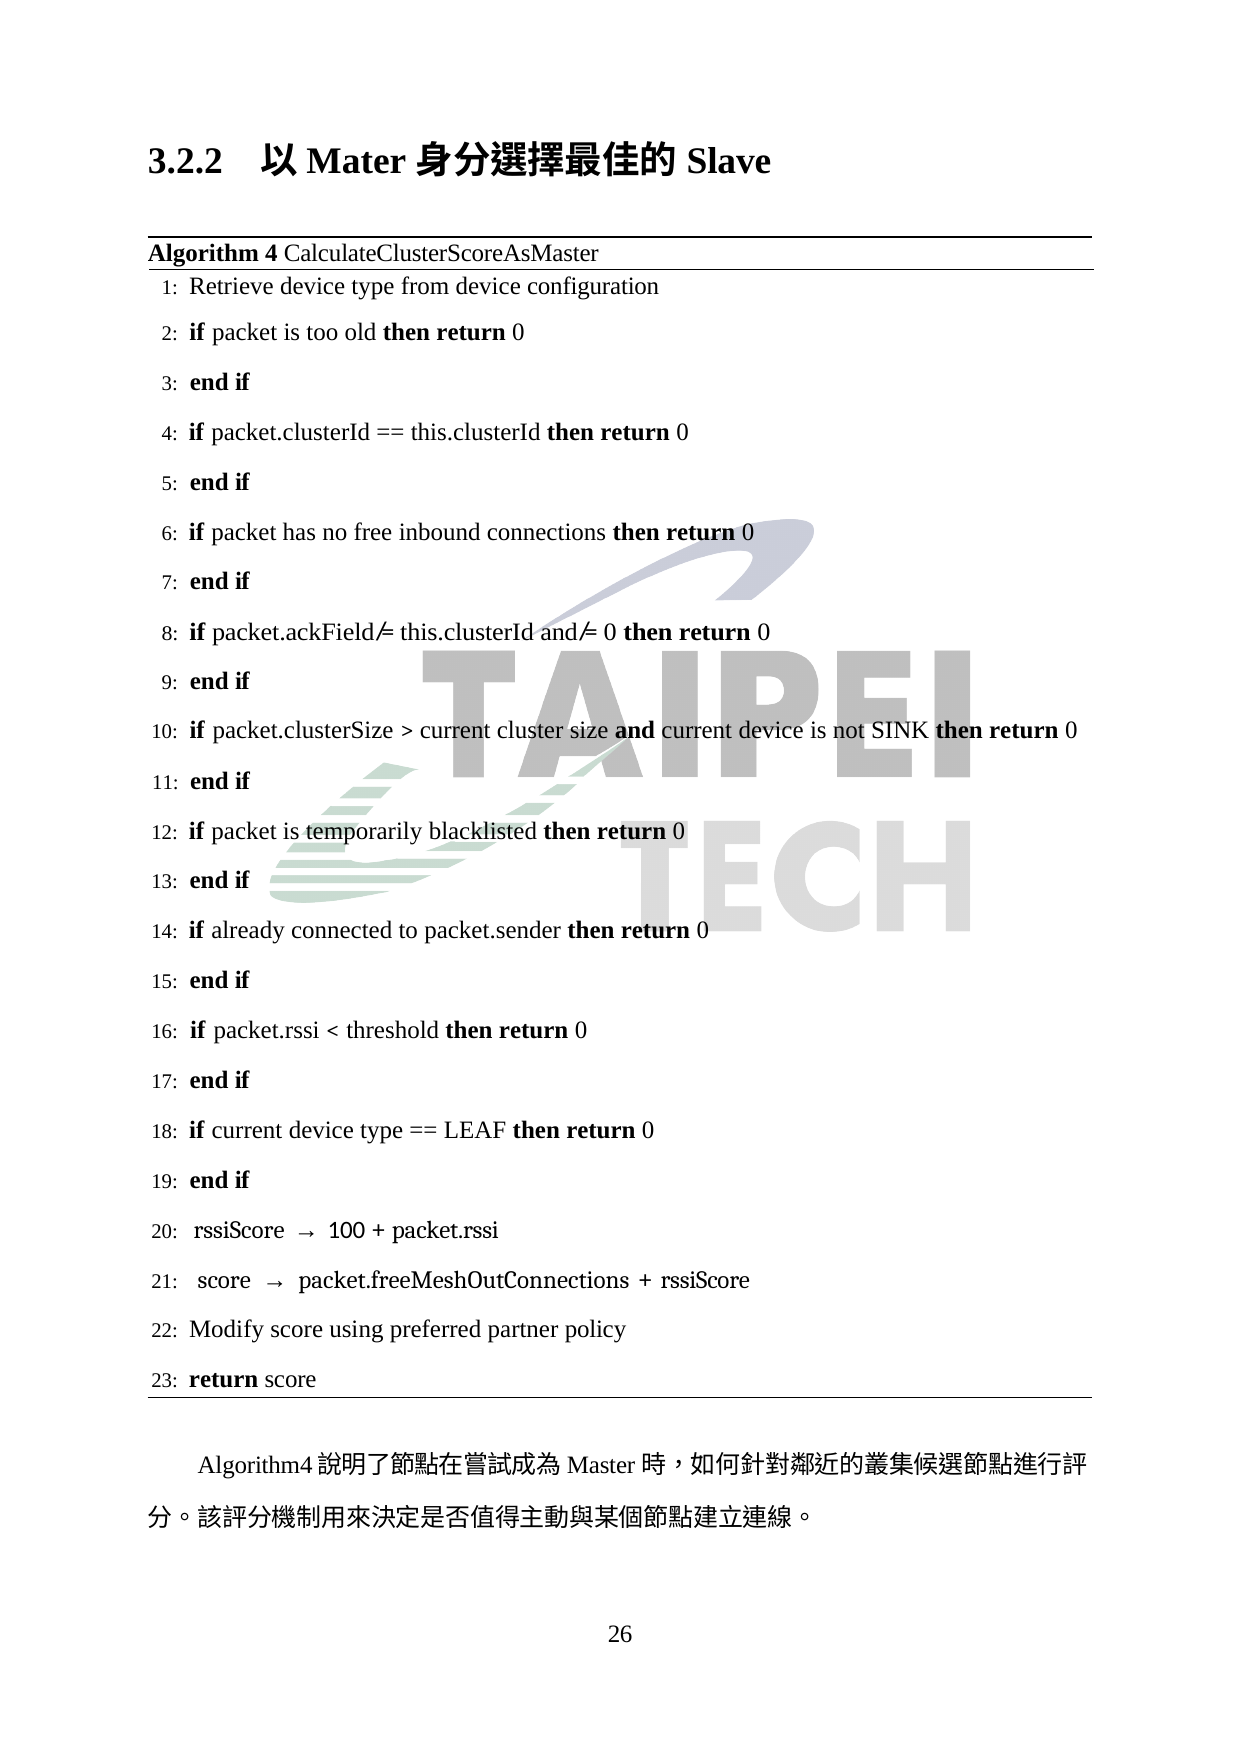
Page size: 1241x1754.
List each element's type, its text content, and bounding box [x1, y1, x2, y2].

text 10: if packet.clusterSize > current cluster size and current device is not SINK then return 0 [151, 716, 1196, 745]
text 9: end if [161, 666, 1196, 695]
text 6: if packet has no free inbound connections then return 0 [161, 517, 1196, 545]
text 7: end if [161, 566, 1196, 595]
text 17: end if [151, 1065, 1196, 1094]
text 21: score → packet.freeMeshOutConnections + rssiScore [151, 1264, 1196, 1294]
picture [269, 595, 971, 616]
picture [269, 795, 971, 816]
text 2: if packet is too old then return 0 [161, 317, 1196, 346]
picture [269, 745, 971, 766]
picture [269, 646, 971, 666]
text 14: if already connected to packet.sender then return 0 [151, 915, 1196, 944]
text 1: Retrieve device type from device configuration [161, 271, 1196, 300]
text 8: if packet.ackField ̸= this.clusterId and ̸= 0 then return 0 [161, 616, 1196, 646]
picture [269, 695, 971, 716]
text 4: if packet.clusterId == this.clusterId then return 0 [161, 417, 1196, 446]
text 20: rssiScore → 100 + packet.rssi [151, 1214, 1196, 1245]
text Algorithm4說明了節點在嘗試成為 Master 時，如何針對鄰近的叢集候選節點進行評分。該評分機制用來決定是否值得主動與某個節點建立連線。 [148, 1447, 1093, 1534]
subtitle 以 Mater 身分選擇最佳的 Slave [148, 125, 1196, 185]
text 3: end if [161, 367, 1196, 396]
picture [269, 894, 971, 915]
text 15: end if [151, 965, 1196, 994]
picture [269, 844, 971, 866]
text 12: if packet is temporarily blacklisted then return 0 [151, 816, 1196, 844]
text 11: end if [152, 766, 1196, 795]
text 23: return score [151, 1364, 1196, 1393]
text 13: end if [151, 866, 1196, 894]
text 18: if current device type == LEAF then return 0 [151, 1115, 1196, 1144]
text 16: if packet.rssi < threshold then return 0 [151, 1015, 1196, 1044]
text 22: Modify score using preferred partner policy [151, 1314, 1196, 1343]
text 5: end if [161, 467, 1196, 496]
text 19: end if [151, 1165, 1196, 1193]
text Algorithm 4 CalculateClusterScoreAsMaster [148, 234, 1196, 267]
picture [269, 545, 971, 566]
